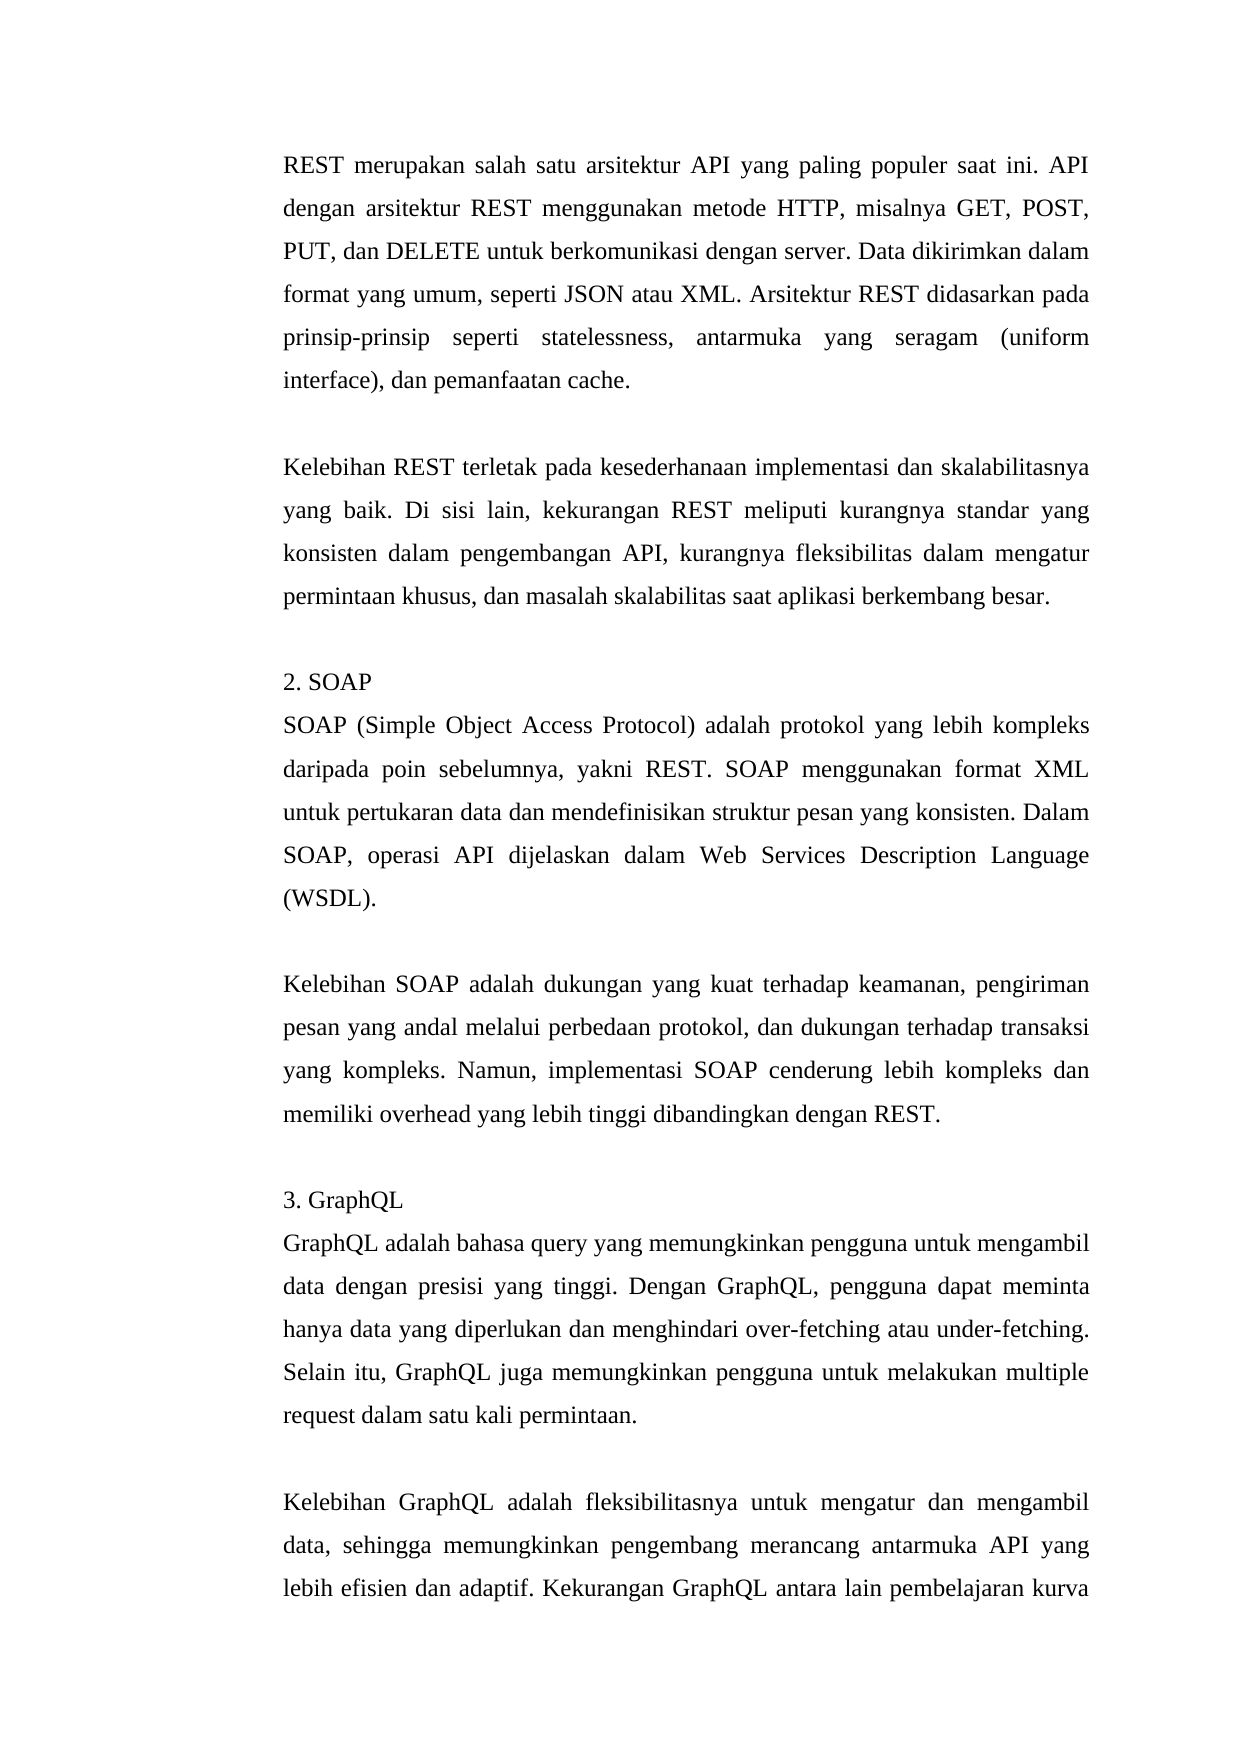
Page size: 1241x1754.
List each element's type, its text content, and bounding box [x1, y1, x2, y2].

list GraphQL adalah bahasa query yang memungkinkan pengguna untuk mengambil data dengan presisi yang tinggi. Dengan GraphQL, pengguna dapat meminta hanya data yang diperlukan dan menghindari over-fetching atau under-fetching. Selain itu, GraphQL juga memungkinkan pengguna untuk melakukan multiple request dalam satu kali permintaan. [283, 1228, 1090, 1429]
list Kelebihan SOAP adalah dukungan yang kuat terhadap keamanan, pengiriman pesan yang andal melalui perbedaan protokol, dan dukungan terhadap transaksi yang kompleks. Namun, implementasi SOAP cenderung lebih kompleks dan memiliki overhead yang lebih tinggi dibandingkan dengan REST. [283, 969, 1090, 1127]
list REST merupakan salah satu arsitektur API yang paling populer saat ini. API dengan arsitektur REST menggunakan metode HTTP, misalnya GET, POST, PUT, dan DELETE untuk berkomunikasi dengan server. Data dikirimkan dalam format yang umum, seperti JSON atau XML. Arsitektur REST didasarkan pada prinsip-prinsip seperti statelessness, antarmuka yang seragam (uniform interface), dan pemanfaatan cache. [283, 150, 1090, 394]
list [283, 1487, 1090, 1602]
list 3. GraphQL [283, 1185, 1090, 1214]
list Kelebihan REST terletak pada kesederhanaan implementasi dan skalabilitasnya yang baik. Di sisi lain, kekurangan REST meliputi kurangnya standar yang konsisten dalam pengembangan API, kurangnya fleksibilitas dalam mengatur permintaan khusus, dan masalah skalabilitas saat aplikasi berkembang besar. [283, 452, 1090, 610]
list SOAP (Simple Object Access Protocol) adalah protokol yang lebih kompleks daripada poin sebelumnya, yakni REST. SOAP menggunakan format XML untuk pertukaran data dan mendefinisikan struktur pesan yang konsisten. Dalam SOAP, operasi API dijelaskan dalam Web Services Description Language (WSDL). [283, 711, 1090, 912]
list 2. SOAP [283, 667, 1090, 696]
